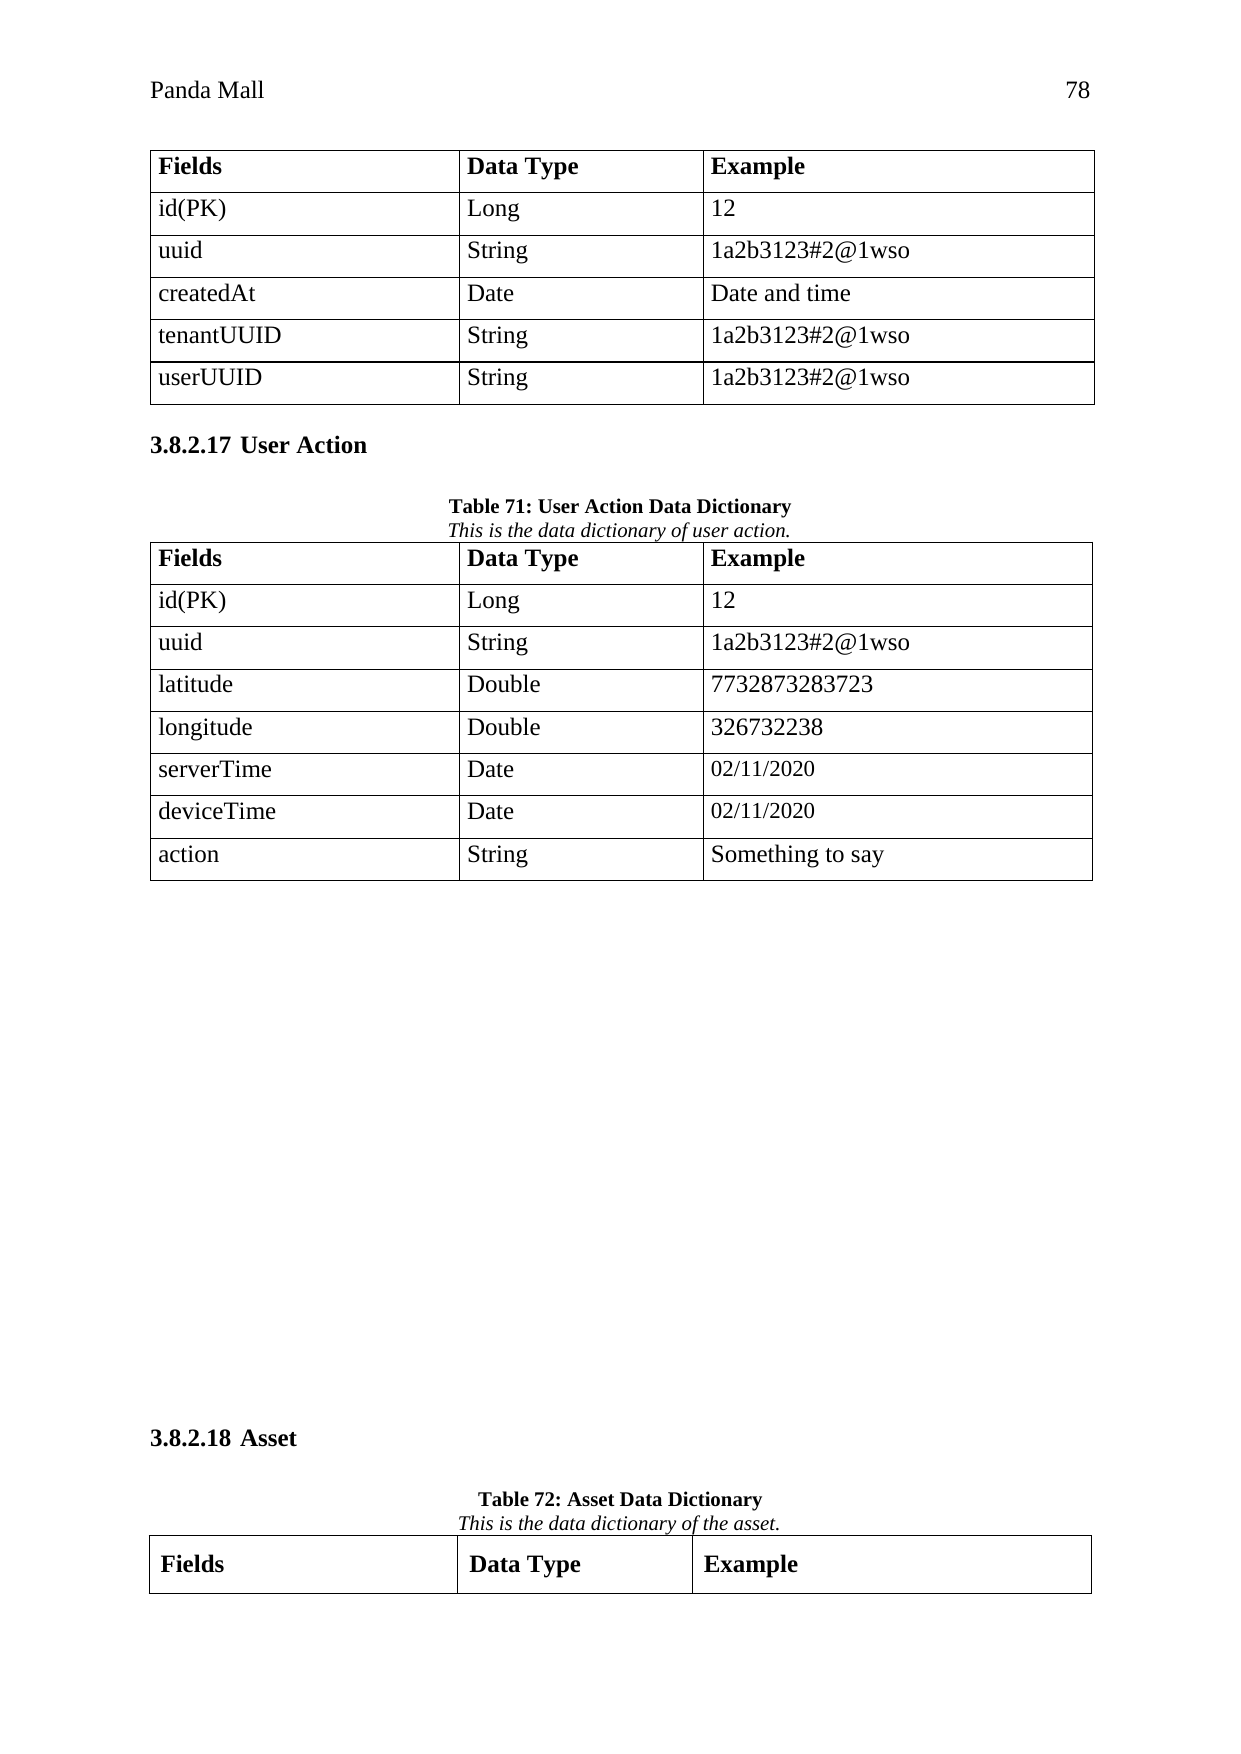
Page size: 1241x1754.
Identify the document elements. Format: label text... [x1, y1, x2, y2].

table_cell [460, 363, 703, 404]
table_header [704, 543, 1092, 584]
text This is the data dictionary of user action. [150, 518, 1090, 542]
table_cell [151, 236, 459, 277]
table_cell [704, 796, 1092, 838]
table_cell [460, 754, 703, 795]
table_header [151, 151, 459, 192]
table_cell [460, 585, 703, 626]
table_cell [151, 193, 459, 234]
subtitle User Action [150, 430, 1090, 458]
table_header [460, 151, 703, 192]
text Table 71: User Action Data Dictionary [150, 493, 1090, 518]
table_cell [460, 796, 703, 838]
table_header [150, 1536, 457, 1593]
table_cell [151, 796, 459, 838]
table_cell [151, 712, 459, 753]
text This is the data dictionary of the asset. [150, 1511, 1090, 1535]
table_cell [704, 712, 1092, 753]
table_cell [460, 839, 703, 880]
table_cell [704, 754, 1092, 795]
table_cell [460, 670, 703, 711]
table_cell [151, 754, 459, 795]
text Table 72: Asset Data Dictionary [150, 1487, 1090, 1511]
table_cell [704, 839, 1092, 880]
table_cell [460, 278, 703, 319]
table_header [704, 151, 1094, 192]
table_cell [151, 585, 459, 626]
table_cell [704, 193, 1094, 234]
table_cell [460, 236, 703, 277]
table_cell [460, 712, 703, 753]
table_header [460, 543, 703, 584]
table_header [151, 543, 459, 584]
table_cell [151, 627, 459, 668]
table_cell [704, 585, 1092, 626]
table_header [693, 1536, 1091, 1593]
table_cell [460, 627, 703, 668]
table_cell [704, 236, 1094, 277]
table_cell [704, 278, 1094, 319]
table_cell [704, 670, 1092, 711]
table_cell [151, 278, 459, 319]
subtitle Asset [150, 1423, 1090, 1452]
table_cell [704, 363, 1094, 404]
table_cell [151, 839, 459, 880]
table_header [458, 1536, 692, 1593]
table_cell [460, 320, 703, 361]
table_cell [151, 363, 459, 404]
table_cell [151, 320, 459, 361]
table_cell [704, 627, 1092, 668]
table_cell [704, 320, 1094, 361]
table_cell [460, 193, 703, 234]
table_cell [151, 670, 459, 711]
